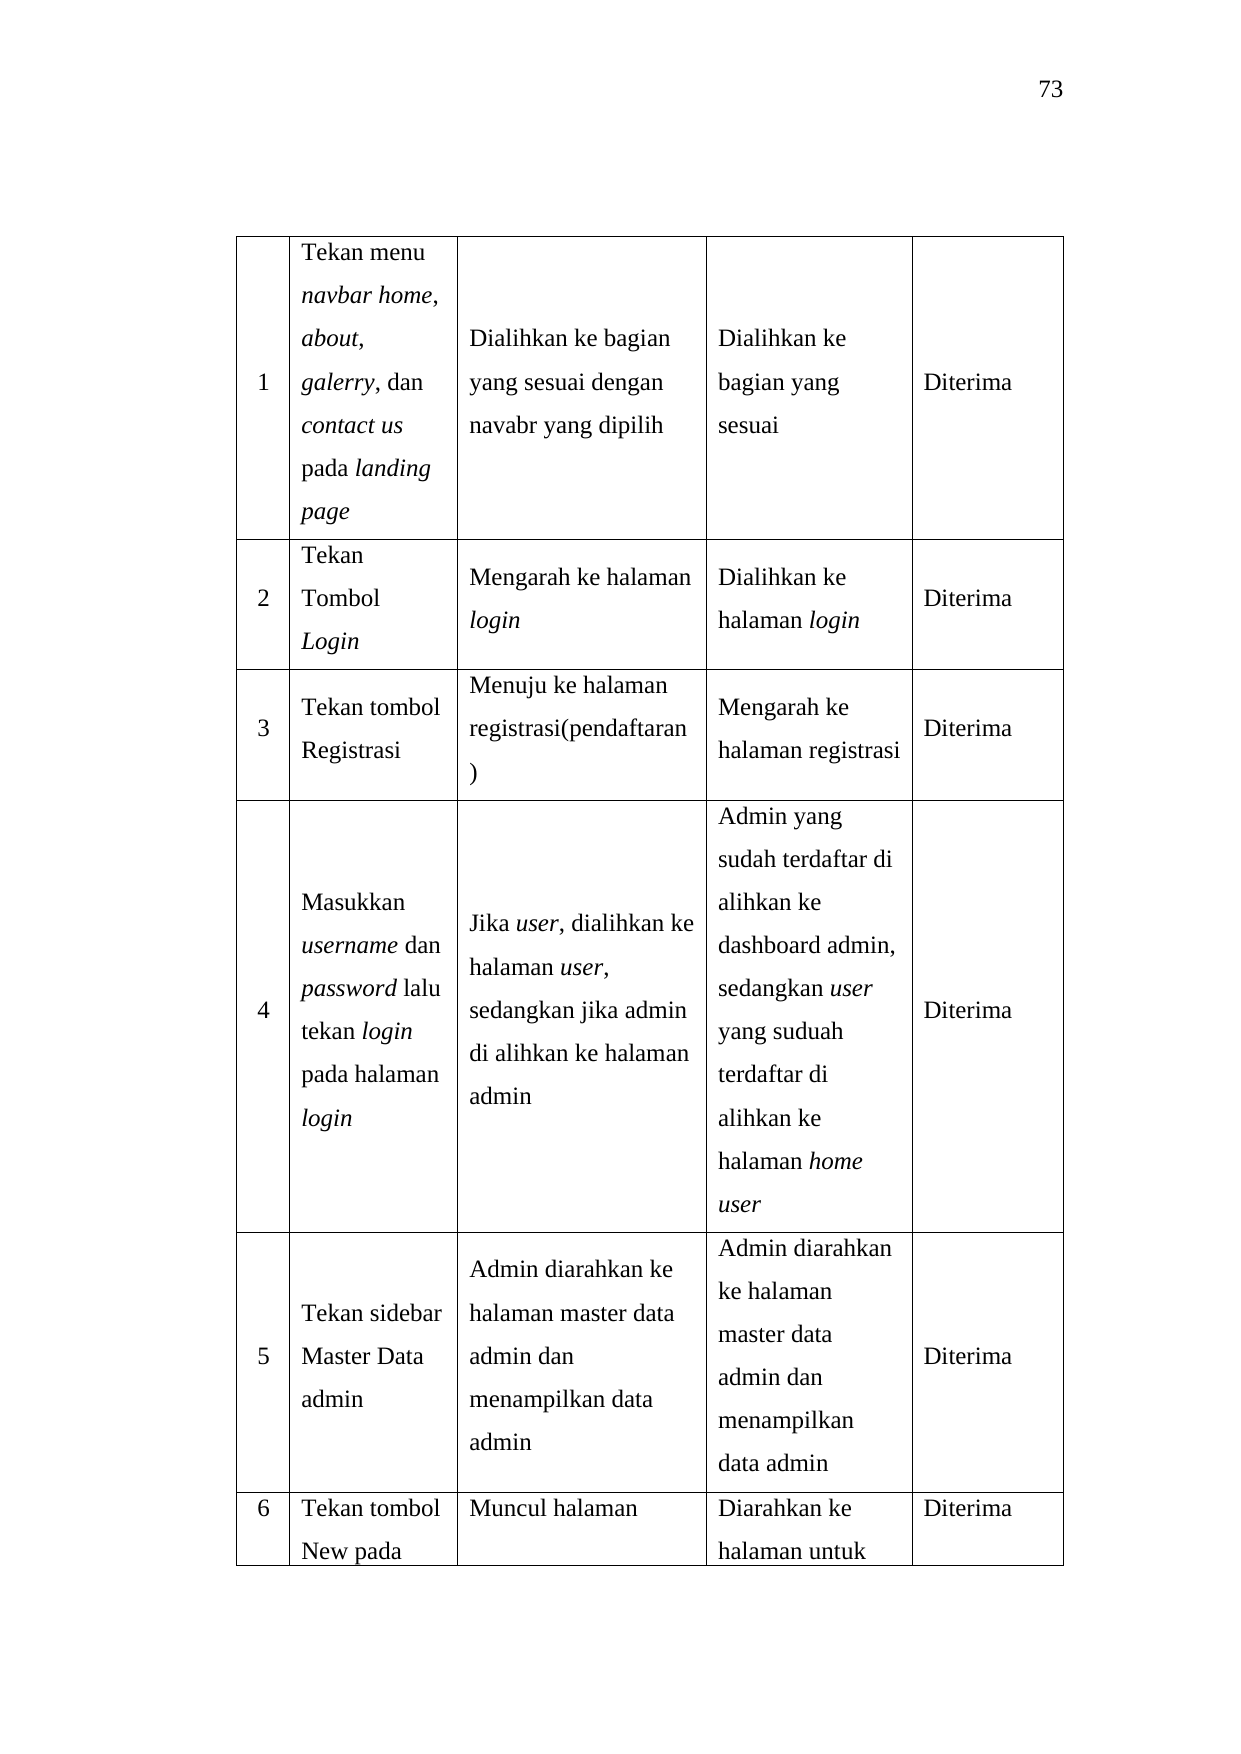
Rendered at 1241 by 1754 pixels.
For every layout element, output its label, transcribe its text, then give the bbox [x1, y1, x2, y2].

table_cell Mengarah ke halaman login [458, 540, 706, 669]
table_cell Tekan sidebar Master Data admin [290, 1233, 457, 1492]
table_cell Dialihkan ke halaman login [707, 540, 912, 669]
table_cell Menuju ke halaman registrasi(pendaftaran) [458, 670, 706, 800]
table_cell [290, 1493, 457, 1564]
table_cell Diterima [913, 670, 1063, 800]
table_cell Dialihkan ke bagian yang sesuai dengan navabr yang dipilih [458, 237, 706, 539]
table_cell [458, 1493, 706, 1564]
table_cell Admin diarahkan ke halaman master data admin dan menampilkan data admin [707, 1233, 912, 1492]
table_cell Tekan Tombol Login [290, 540, 457, 669]
table_cell Tekan menu navbar home, about, galerry, dan contact us pada landing page [290, 237, 457, 539]
table_cell Diterima [913, 1233, 1063, 1492]
table_cell Mengarah ke halaman registrasi [707, 670, 912, 800]
table_cell Admin diarahkan ke halaman master data admin dan menampilkan data admin [458, 1233, 706, 1492]
table_cell Masukkan username dan password lalu tekan login pada halaman login [290, 801, 457, 1232]
table_cell 6 [237, 1493, 289, 1564]
table_cell Dialihkan ke bagian yang sesuai [707, 237, 912, 539]
table_cell 2 [237, 540, 289, 669]
table_cell 5 [237, 1233, 289, 1492]
table_cell Diterima [913, 1493, 1063, 1564]
table_cell 1 [237, 237, 289, 539]
table_cell Diterima [913, 237, 1063, 539]
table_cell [707, 1493, 912, 1564]
table_cell Diterima [913, 801, 1063, 1232]
table_cell Admin yang sudah terdaftar di alihkan ke dashboard admin, sedangkan user yang suduah terdaftar di alihkan ke halaman home user [707, 801, 912, 1232]
table_cell 4 [237, 801, 289, 1232]
table_cell Tekan tombol Registrasi [290, 670, 457, 800]
table_cell 3 [237, 670, 289, 800]
table_cell Jika user, dialihkan ke halaman user, sedangkan jika admin di alihkan ke halaman admin [458, 801, 706, 1232]
table_cell Diterima [913, 540, 1063, 669]
